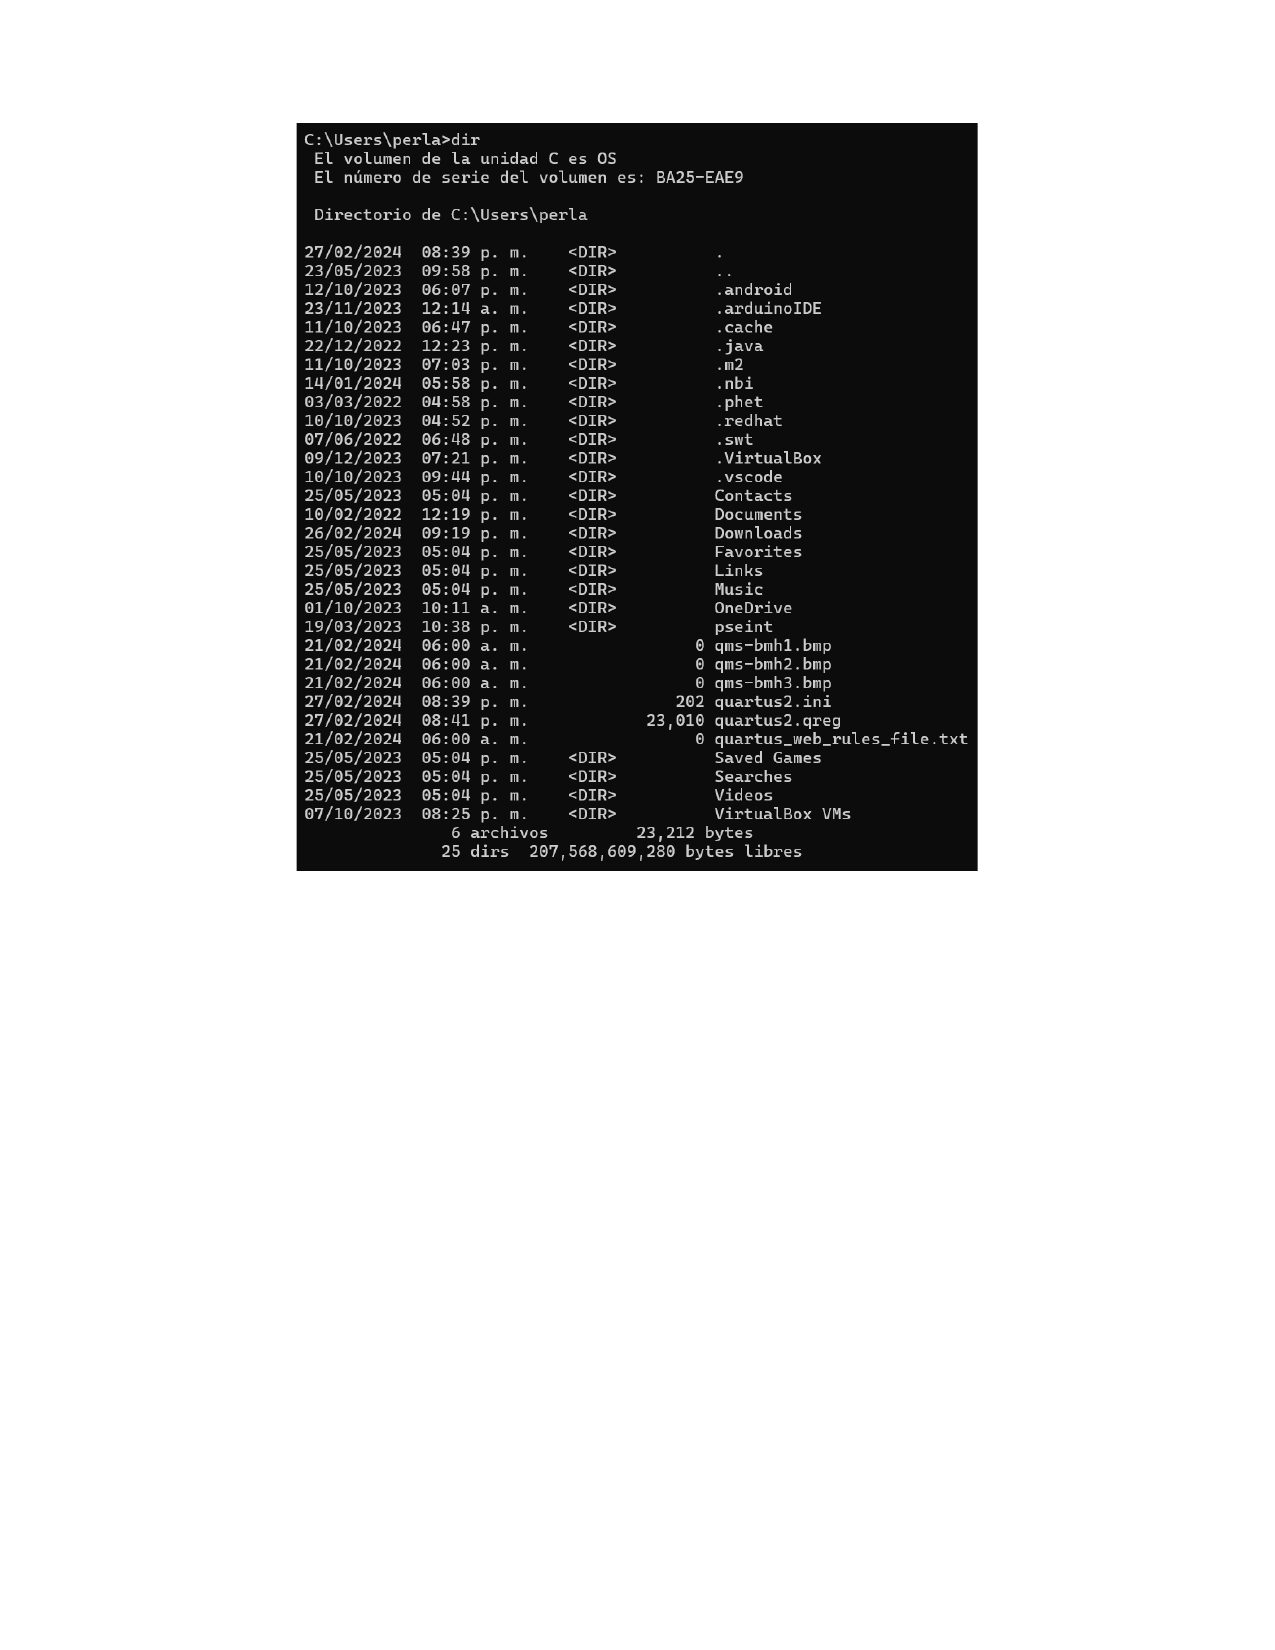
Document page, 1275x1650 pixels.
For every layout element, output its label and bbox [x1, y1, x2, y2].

picture [296, 123, 978, 871]
